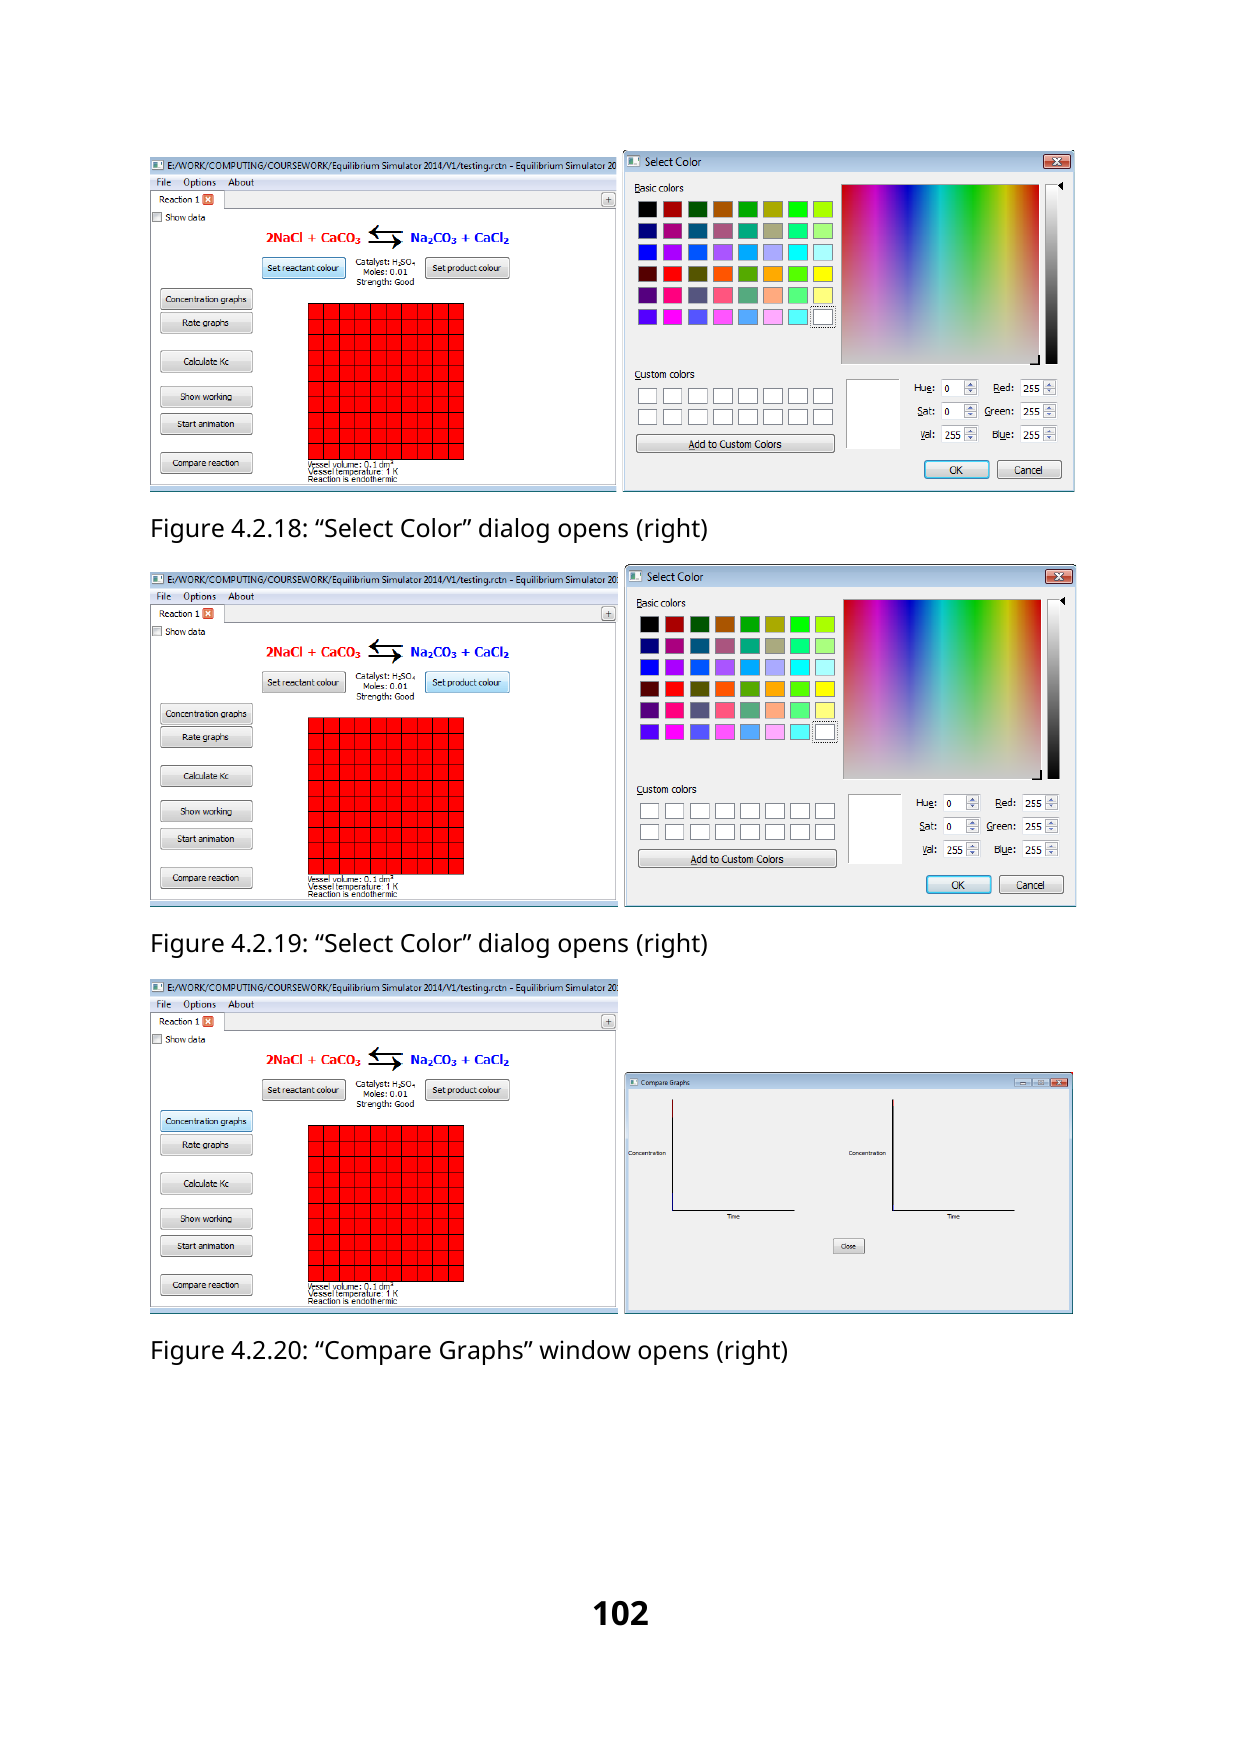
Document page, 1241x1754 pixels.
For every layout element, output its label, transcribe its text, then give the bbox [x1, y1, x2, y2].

picture [150, 157, 617, 492]
picture [622, 150, 1075, 492]
picture [150, 572, 618, 907]
picture [624, 564, 1077, 907]
picture [624, 1072, 1073, 1314]
text Figure 4.2.19: “Select Color” dialog opens (right) [150, 926, 1090, 960]
picture [150, 979, 618, 1314]
text Figure 4.2.20: “Compare Graphs” window opens (right) [150, 1333, 1090, 1367]
text Figure 4.2.18: “Select Color” dialog opens (right) [150, 511, 1090, 545]
